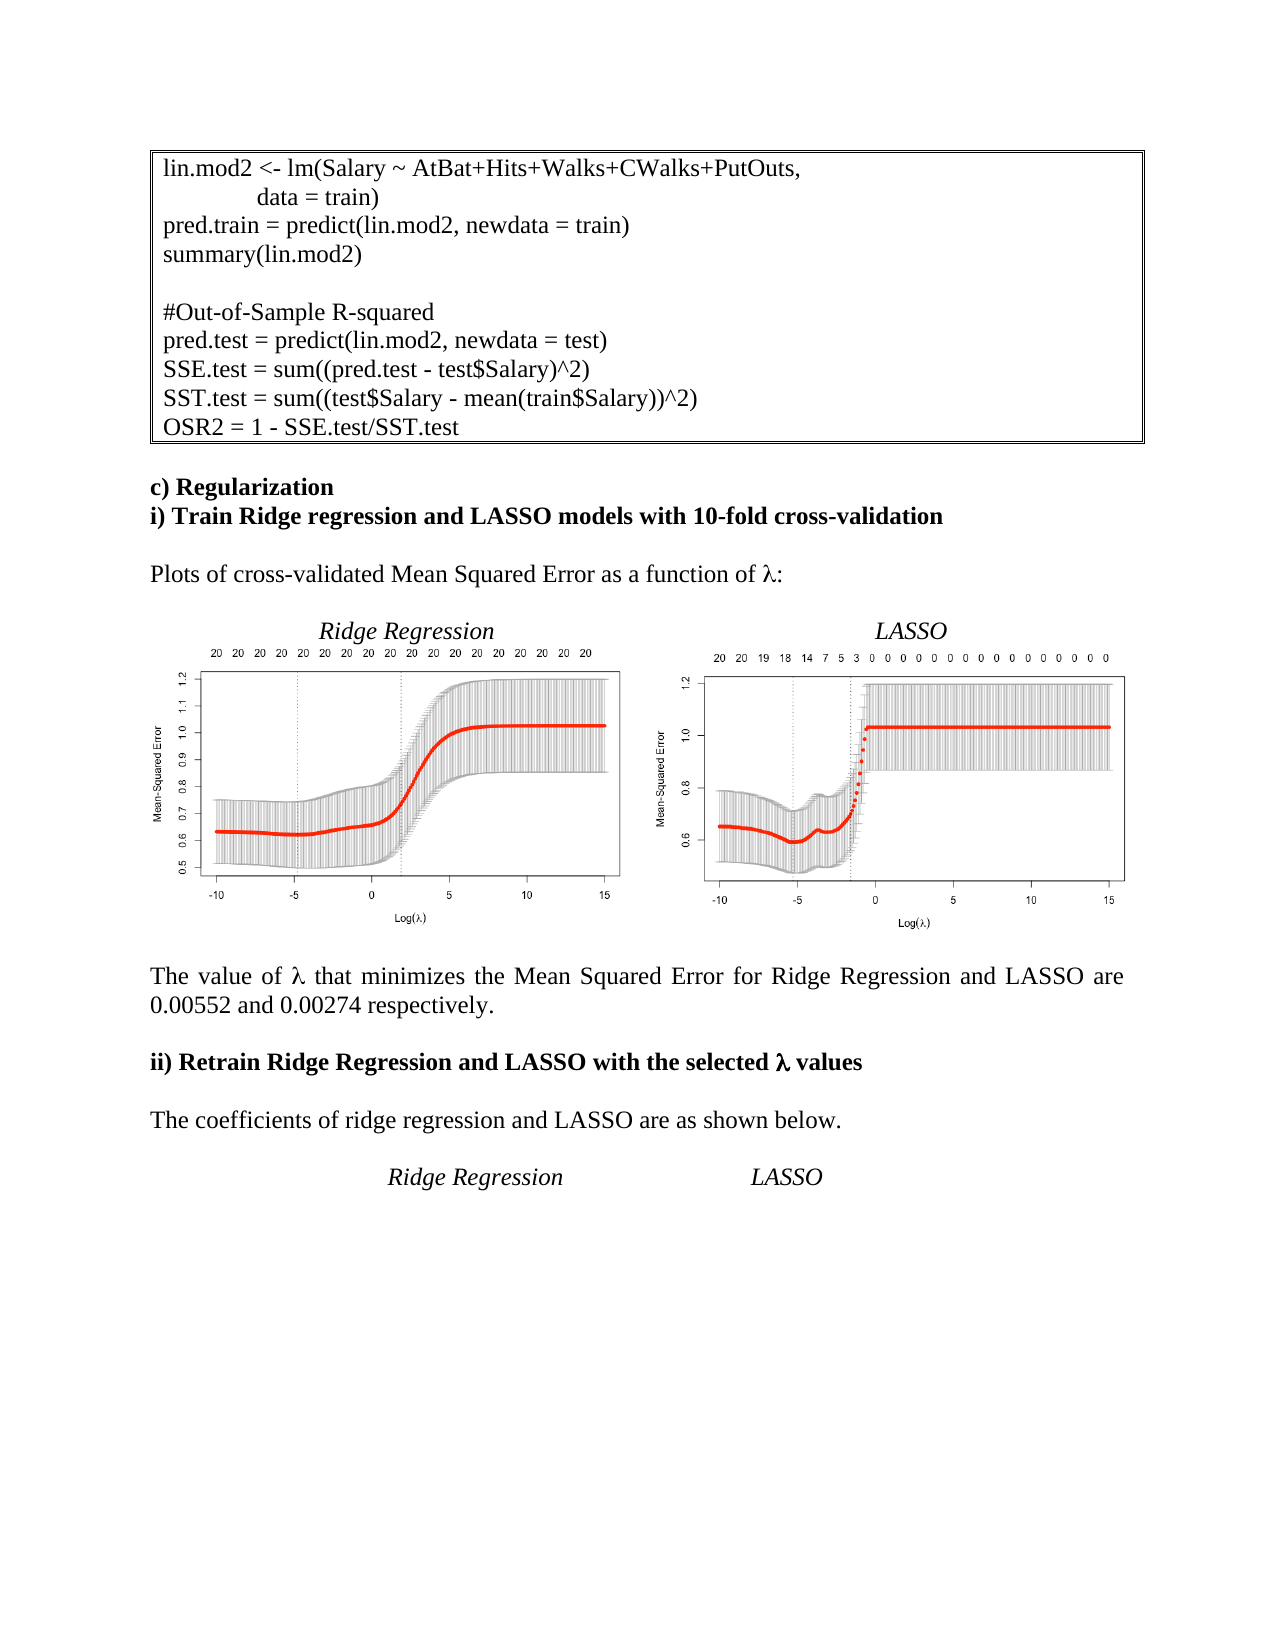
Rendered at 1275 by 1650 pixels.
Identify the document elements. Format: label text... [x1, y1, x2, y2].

text ii) Retrain Ridge Regression and LASSO with the selected values [150, 1047, 1125, 1076]
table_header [153, 153, 1142, 441]
text Ridge Regression LASSO [150, 616, 1125, 645]
text The coefficients of ridge regression and LASSO are as shown below. [150, 1105, 1125, 1134]
picture [653, 647, 1133, 933]
text Plots of cross-validated Mean Squared Error as a function of : [150, 559, 1125, 587]
text i) Train Ridge regression and LASSO models with 10-fold cross-validation [150, 501, 1125, 530]
text Ridge Regression LASSO [300, 1162, 1125, 1191]
picture [150, 645, 629, 930]
text The value of that minimizes the Mean Squared Error for Ridge Regression and LASSO are 0.00552 and 0.00274 respectively. [150, 961, 1125, 1019]
text c) Regularization [150, 472, 1125, 501]
